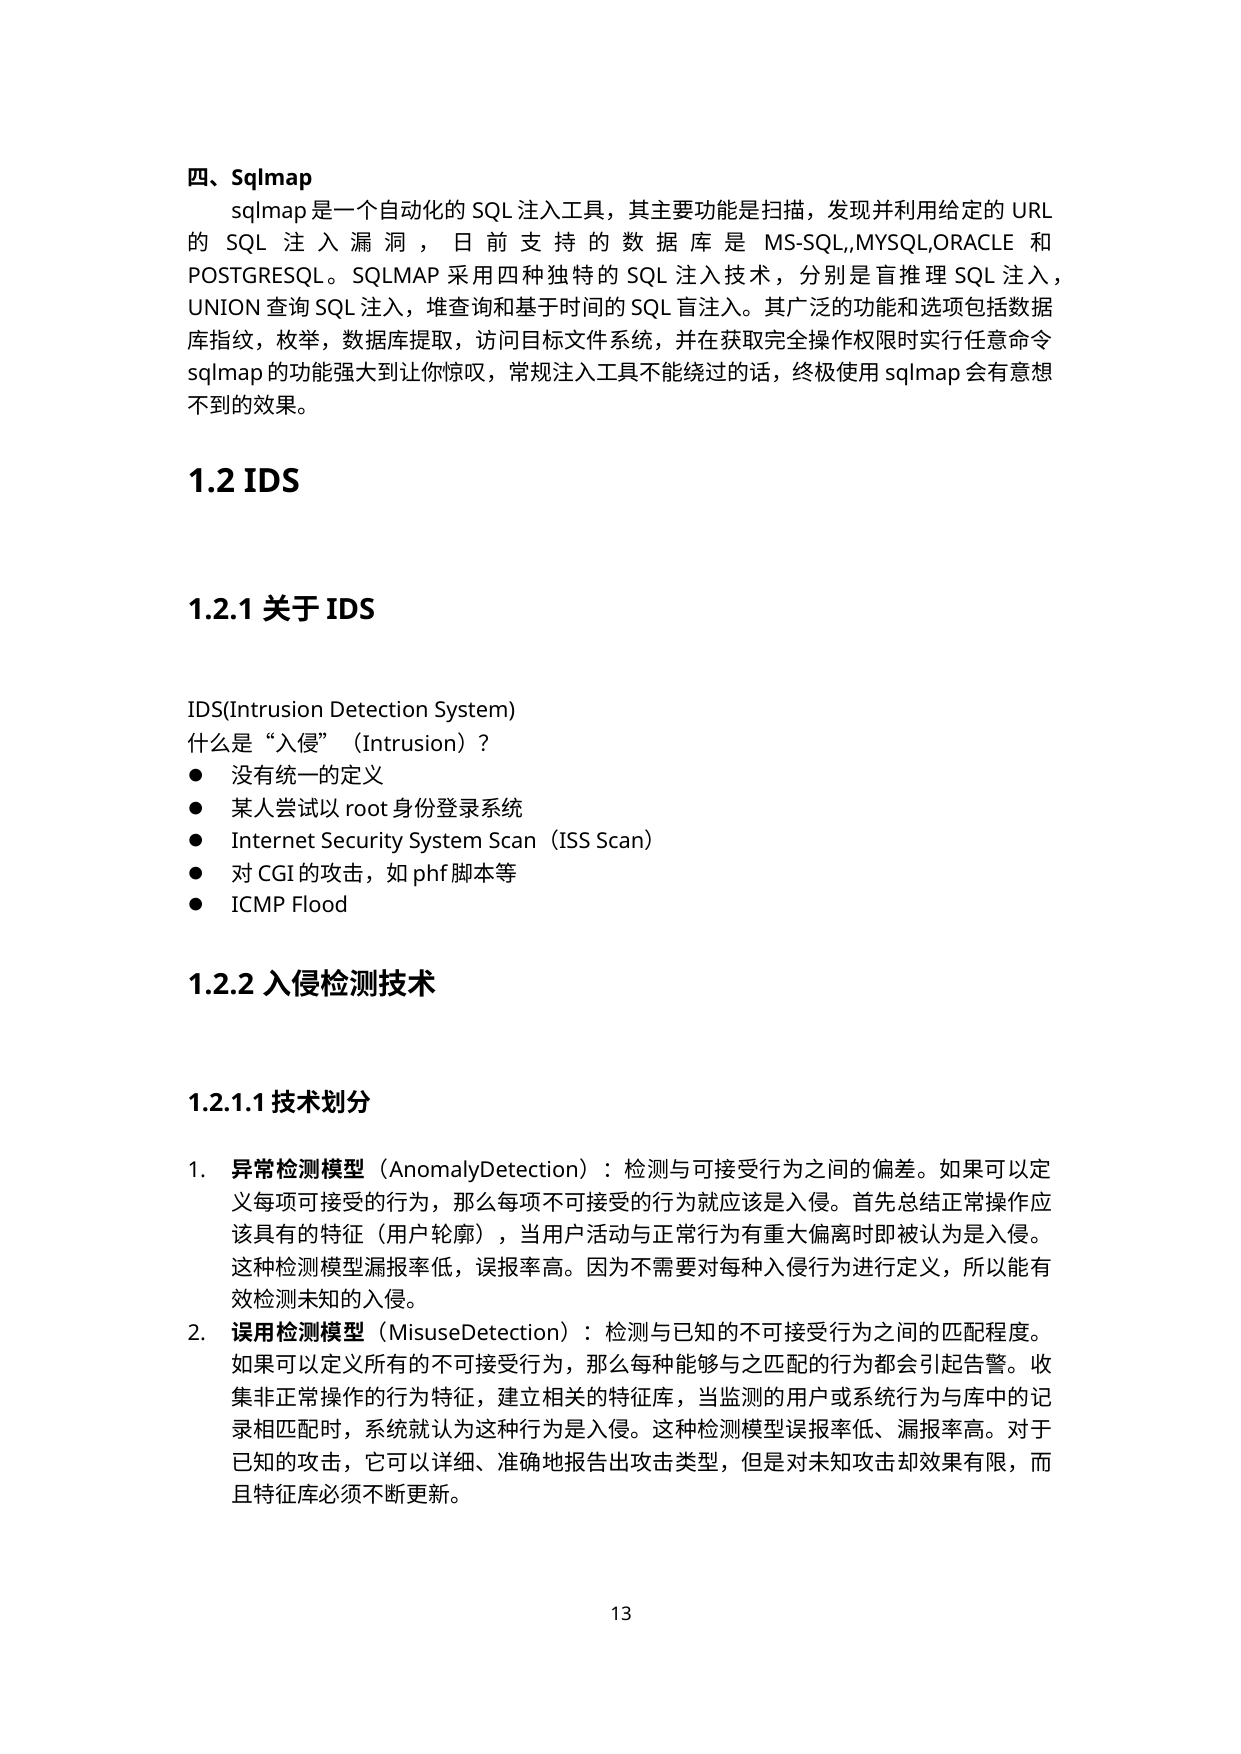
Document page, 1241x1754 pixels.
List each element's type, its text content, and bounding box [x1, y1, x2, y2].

list 某人尝试以root身份登录系统 [187, 791, 1053, 823]
list ICMP Flood [187, 888, 1053, 921]
list 对CGI的攻击，如phf脚本等 [187, 856, 1053, 888]
text 四、Sqlmap [187, 160, 1053, 192]
subtitle 1.2 IDS [187, 447, 1053, 512]
text sqlmap是一个自动化的SQL注入工具，其主要功能是扫描，发现并利用给定的URL的SQL注入漏洞，日前支持的数据库是MS-SQL,,MYSQL,ORACLE和POSTGRESQL。SQLMAP采用四种独特的SQL注入技术，分别是盲推理SQL注入，UNION查询SQL注入，堆查询和基于时间的SQL盲注入。其广泛的功能和选项包括数据库指纹，枚举，数据库提取，访问目标文件系统，并在获取完全操作权限时实行任意命令。sqlmap的功能强大到让你惊叹，常规注入工具不能绕过的话，终极使用sqlmap会有意想不到的效果。 [187, 192, 1053, 420]
text 什么是“入侵”（Intrusion）？ [187, 726, 1053, 758]
list 异常检测模型（AnomalyDetection）：检测与可接受行为之间的偏差。如果可以定义每项可接受的行为，那么每项不可接受的行为就应该是入侵。首先总结正常操作应该具有的特征（用户轮廓），当用户活动与正常行为有重大偏离时即被认为是入侵。这种检测模型漏报率低，误报率高。因为不需要对每种入侵行为进行定义，所以能有效检测未知的入侵。 [187, 1152, 1053, 1314]
text IDS(Intrusion Detection System) [187, 693, 1053, 726]
list Internet Security System Scan（ISS Scan） [187, 823, 1053, 856]
subtitle 1.2.1.1技术划分 [187, 1068, 1053, 1133]
list 没有统一的定义 [187, 758, 1053, 791]
list 误用检测模型（MisuseDetection）：检测与已知的不可接受行为之间的匹配程度。如果可以定义所有的不可接受行为，那么每种能够与之匹配的行为都会引起告警。收集非正常操作的行为特征，建立相关的特征库，当监测的用户或系统行为与库中的记录相匹配时，系统就认为这种行为是入侵。这种检测模型误报率低、漏报率高。对于已知的攻击，它可以详细、准确地报告出攻击类型，但是对未知攻击却效果有限，而且特征库必须不断更新。 [187, 1314, 1053, 1509]
subtitle 1.2.2 入侵检测技术 [187, 950, 1053, 1015]
subtitle 1.2.1 关于IDS [187, 574, 1053, 639]
